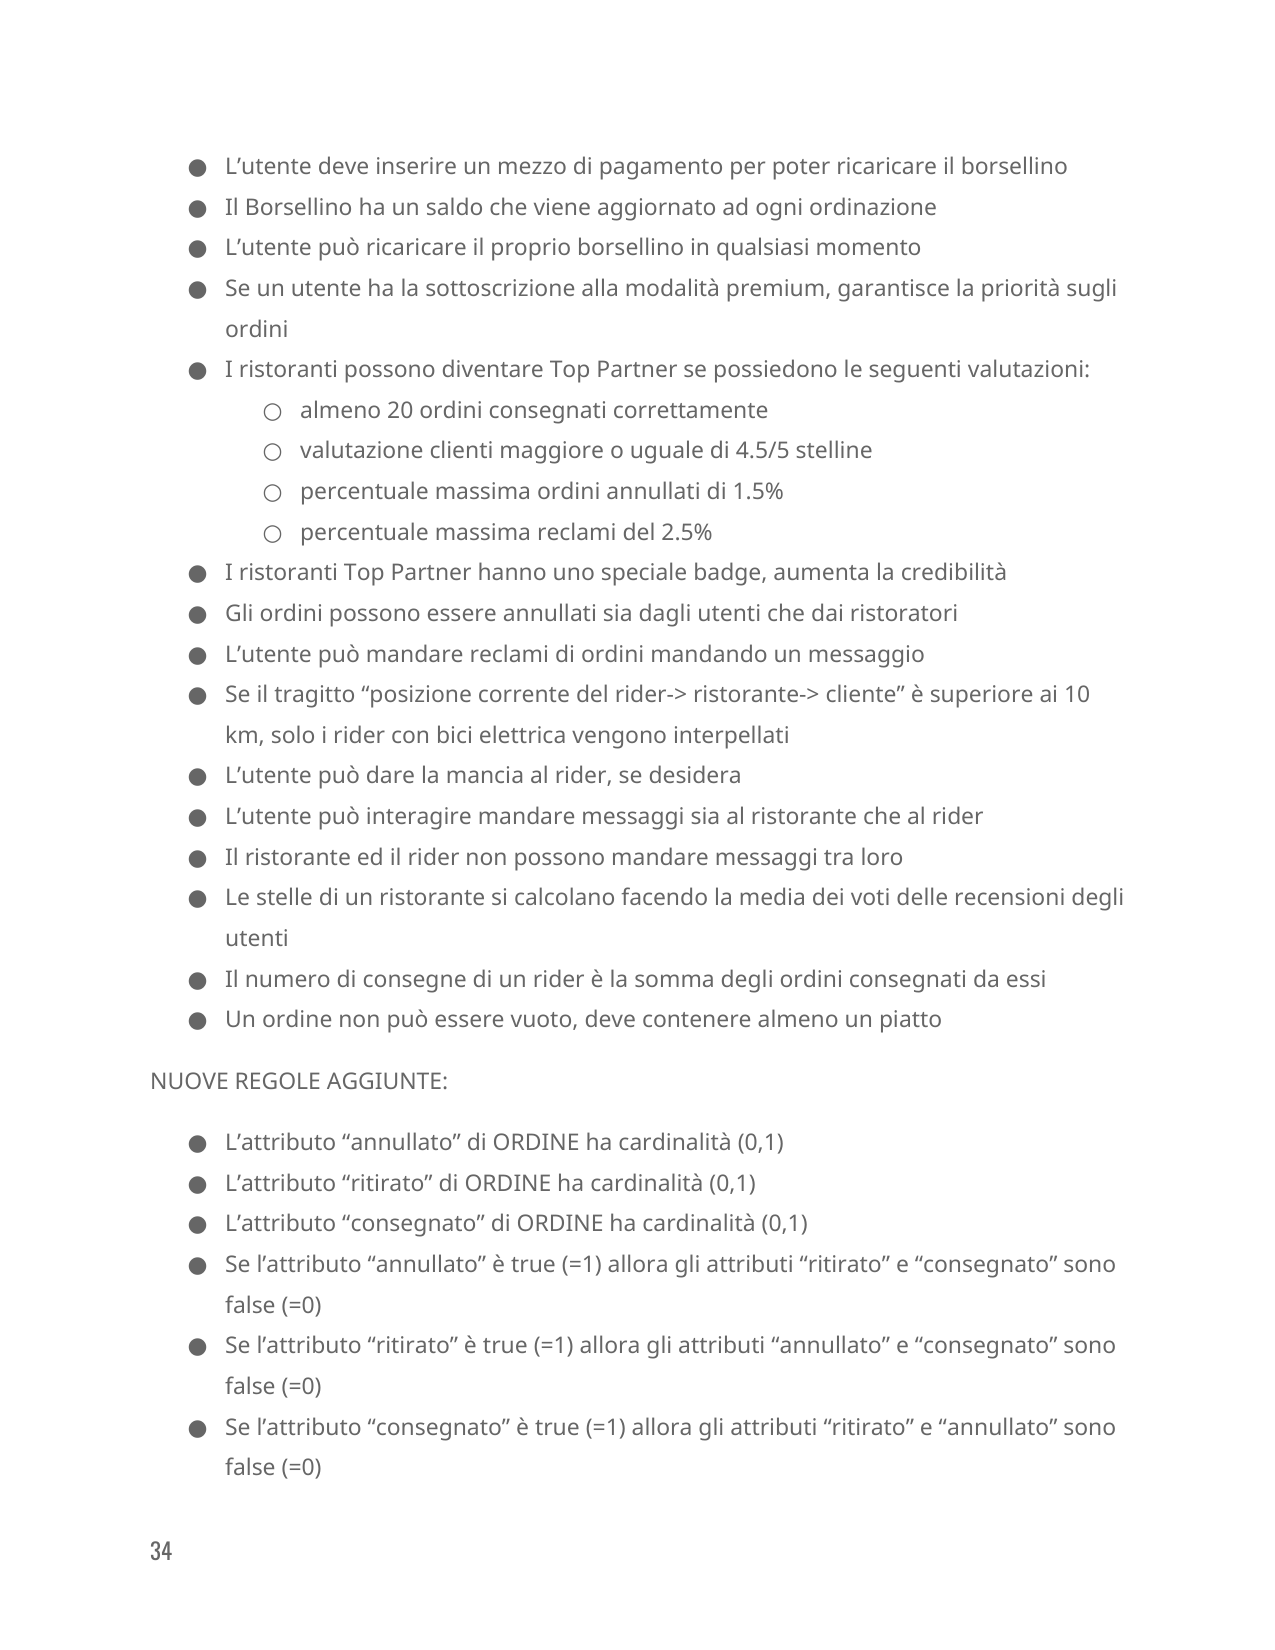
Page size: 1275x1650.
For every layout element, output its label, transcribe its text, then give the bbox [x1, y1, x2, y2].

list Se l’attributo “annullato” è true (=1) allora gli attributi “ritirato” e “consegnato” sono false (=0) [187, 1248, 1125, 1320]
list Se un utente ha la sottoscrizione alla modalità premium, garantisce la priorità sugli ordini [187, 272, 1125, 344]
list L’utente può interagire mandare messaggi sia al ristorante che al rider [187, 800, 1125, 831]
list Gli ordini possono essere annullati sia dagli utenti che dai ristoratori [187, 597, 1125, 628]
list L’utente deve inserire un mezzo di pagamento per poter ricaricare il borsellino [187, 150, 1125, 181]
list Se l’attributo “consegnato” è true (=1) allora gli attributi “ritirato” e “annullato” sono false (=0) [187, 1410, 1125, 1482]
list Il Borsellino ha un saldo che viene aggiornato ad ogni ordinazione [187, 191, 1125, 222]
list percentuale massima reclami del 2.5% [262, 516, 1125, 547]
list Le stelle di un ristorante si calcolano facendo la media dei voti delle recensioni degli utenti [187, 881, 1125, 953]
list I ristoranti possono diventare Top Partner se possiedono le seguenti valutazioni: [187, 353, 1125, 384]
text NUOVE REGOLE AGGIUNTE: [150, 1064, 1125, 1096]
list almeno 20 ordini consegnati correttamente [262, 394, 1125, 425]
list L’utente può dare la mancia al rider, se desidera [187, 759, 1125, 791]
list L’attributo “annullato” di ORDINE ha cardinalità (0,1) [187, 1126, 1125, 1157]
list L’utente può ricaricare il proprio borsellino in qualsiasi momento [187, 231, 1125, 262]
list percentuale massima ordini annullati di 1.5% [262, 475, 1125, 506]
list Se l’attributo “ritirato” è true (=1) allora gli attributi “annullato” e “consegnato” sono false (=0) [187, 1329, 1125, 1401]
list Se il tragitto “posizione corrente del rider-> ristorante-> cliente” è superiore ai 10 km, solo i rider con bici elettrica vengono interpellati [187, 678, 1125, 750]
list L’utente può mandare reclami di ordini mandando un messaggio [187, 637, 1125, 669]
list I ristoranti Top Partner hanno uno speciale badge, aumenta la credibilità [187, 556, 1125, 587]
list Il ristorante ed il rider non possono mandare messaggi tra loro [187, 841, 1125, 872]
list L’attributo “consegnato” di ORDINE ha cardinalità (0,1) [187, 1207, 1125, 1238]
list L’attributo “ritirato” di ORDINE ha cardinalità (0,1) [187, 1167, 1125, 1198]
list Il numero di consegne di un rider è la somma degli ordini consegnati da essi [187, 962, 1125, 994]
list Un ordine non può essere vuoto, deve contenere almeno un piatto [187, 1003, 1125, 1034]
list valutazione clienti maggiore o uguale di 4.5/5 stelline [262, 434, 1125, 466]
